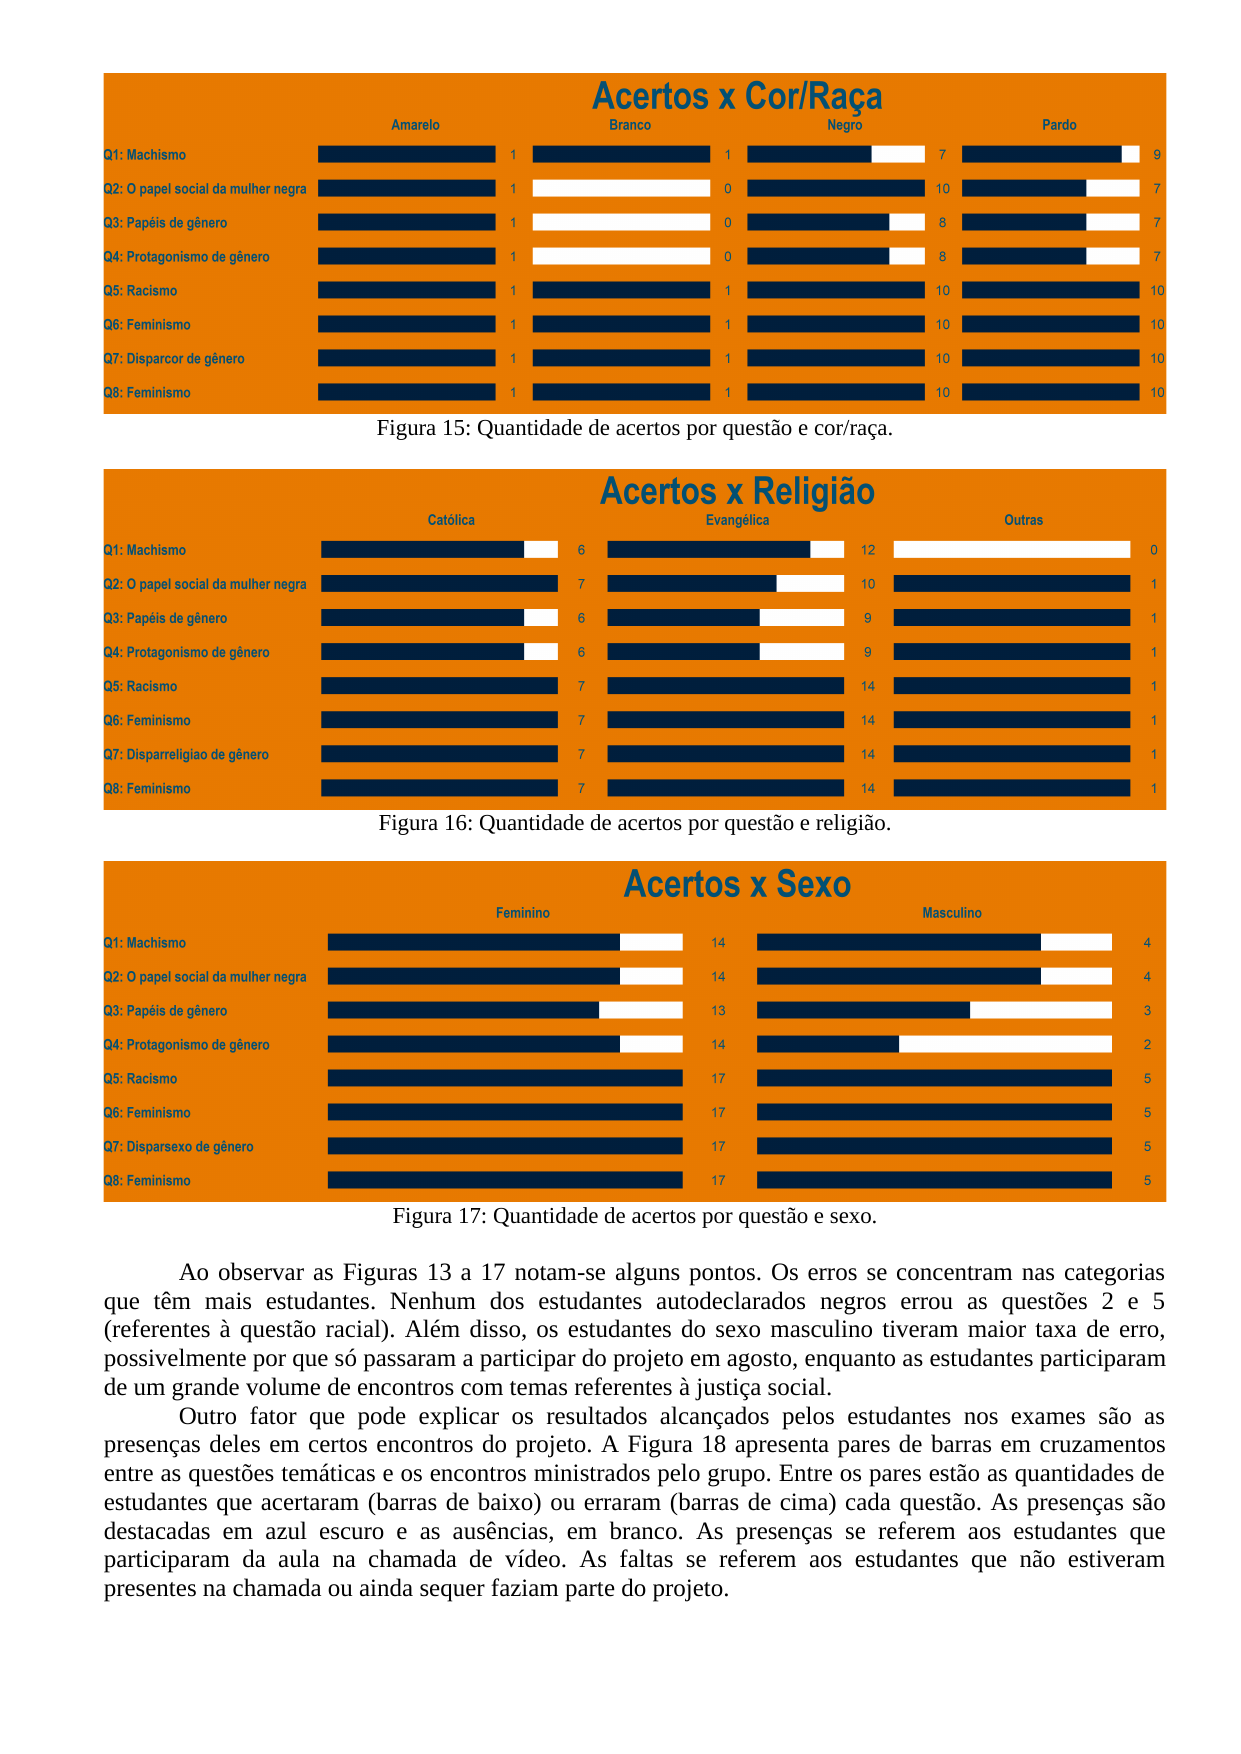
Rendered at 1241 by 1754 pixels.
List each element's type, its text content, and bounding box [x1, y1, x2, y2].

text Figura 17: Quantidade de acertos por questão e sexo. [103, 1202, 1167, 1228]
text Ao observar as Figuras 13 a 17 notam-se alguns pontos. Os erros se concentram nas categorias que têm mais estudantes. Nenhum dos estudantes autodeclarados negros errou as questões 2 e 5 (referentes à questão racial). Além disso, os estudantes do sexo masculino tiveram maior taxa de erro, possivelmente por que só passaram a participar do projeto em agosto, enquanto as estudantes participaram de um grande volume de encontros com temas referentes à justiça social. [103, 1257, 1167, 1401]
text Figura 15: Quantidade de acertos por questão e cor/raça. [103, 414, 1167, 440]
picture [103, 861, 1167, 1202]
text Outro fator que pode explicar os resultados alcançados pelos estudantes nos exames são as presenças deles em certos encontros do projeto. A Figura 18 apresenta pares de barras em cruzamentos entre as questões temáticas e os encontros ministrados pelo grupo. Entre os pares estão as quantidades de estudantes que acertaram (barras de baixo) ou erraram (barras de cima) cada questão. As presenças são destacadas em azul escuro e as ausências, em branco. As presenças se referem aos estudantes que participaram da aula na chamada de vídeo. As faltas se referem aos estudantes que não estiveram presentes na chamada ou ainda sequer faziam parte do projeto. [103, 1401, 1167, 1602]
text Figura 16: Quantidade de acertos por questão e religião. [103, 810, 1167, 836]
picture [103, 73, 1167, 414]
picture [103, 469, 1167, 810]
